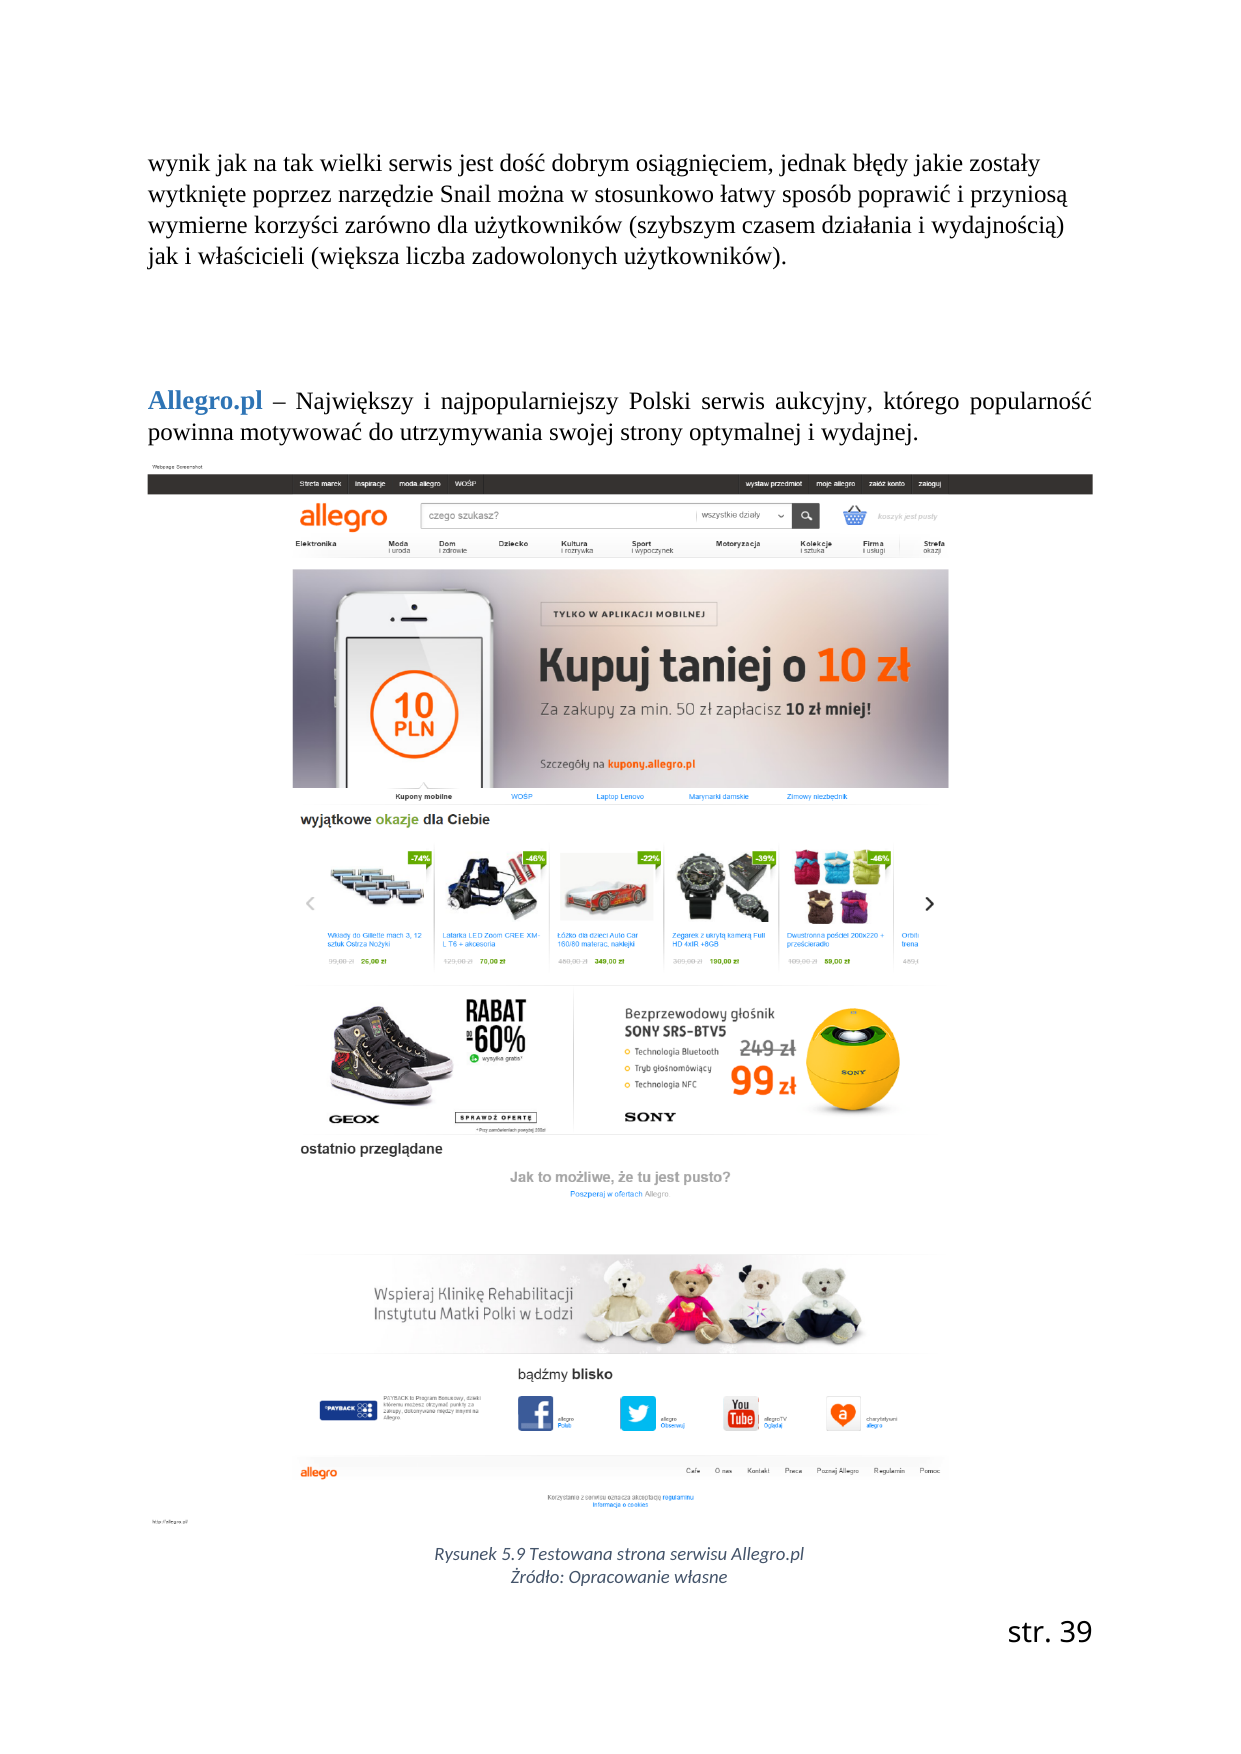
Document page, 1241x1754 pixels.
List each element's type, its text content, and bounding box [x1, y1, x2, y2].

text Allegro.pl – Największy i najpopularniejszy Polski serwis aukcyjny, którego popularność powinna motywować do utrzymywania swojej strony optymalnej i wydajnej. [148, 384, 1093, 446]
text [148, 148, 1093, 269]
picture [147, 465, 1093, 1524]
